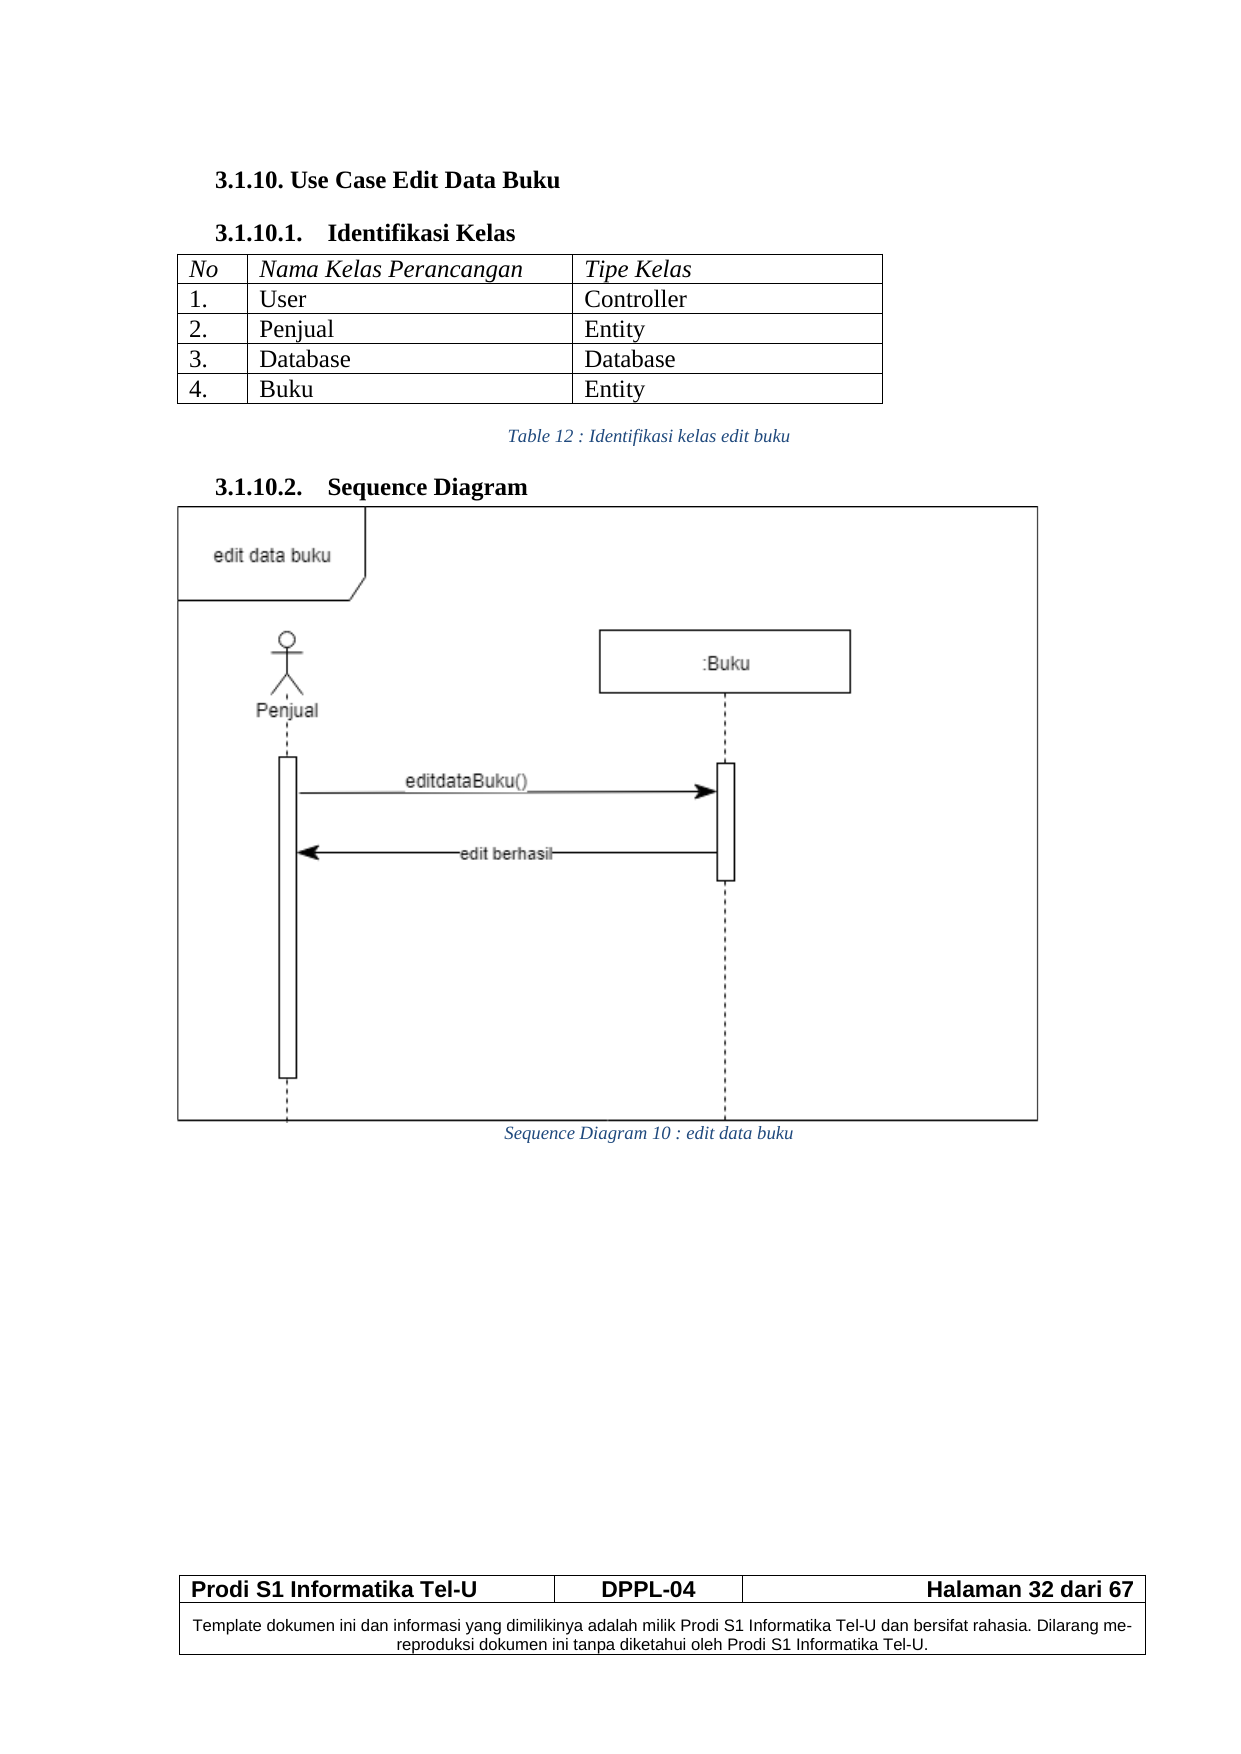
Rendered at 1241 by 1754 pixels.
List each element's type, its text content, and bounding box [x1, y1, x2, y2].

table_cell Database [573, 344, 882, 373]
table_cell Penjual [248, 314, 572, 343]
subtitle Identifikasi Kelas [215, 218, 1122, 247]
table_cell 1. [178, 284, 247, 313]
table_cell 3. [178, 344, 247, 373]
table_cell Entity [573, 314, 882, 343]
table_cell Entity [573, 374, 882, 402]
table_header No [178, 255, 247, 283]
subtitle Sequence Diagram [215, 472, 1122, 500]
table_cell 2. [178, 314, 247, 343]
table_cell Database [248, 344, 572, 373]
table_cell 4. [178, 374, 247, 402]
text Table 12 : Identifikasi kelas edit buku [177, 403, 1122, 447]
table_header Tipe Kelas [573, 255, 882, 283]
subtitle Use Case Edit Data Buku [215, 165, 1122, 193]
text Sequence Diagram 10 : edit data buku [177, 1122, 1122, 1144]
table_cell User [248, 284, 572, 313]
table_header Nama Kelas Perancangan [248, 255, 572, 283]
table_cell Buku [248, 374, 572, 402]
picture [177, 506, 1039, 1123]
table_cell Controller [573, 284, 882, 313]
